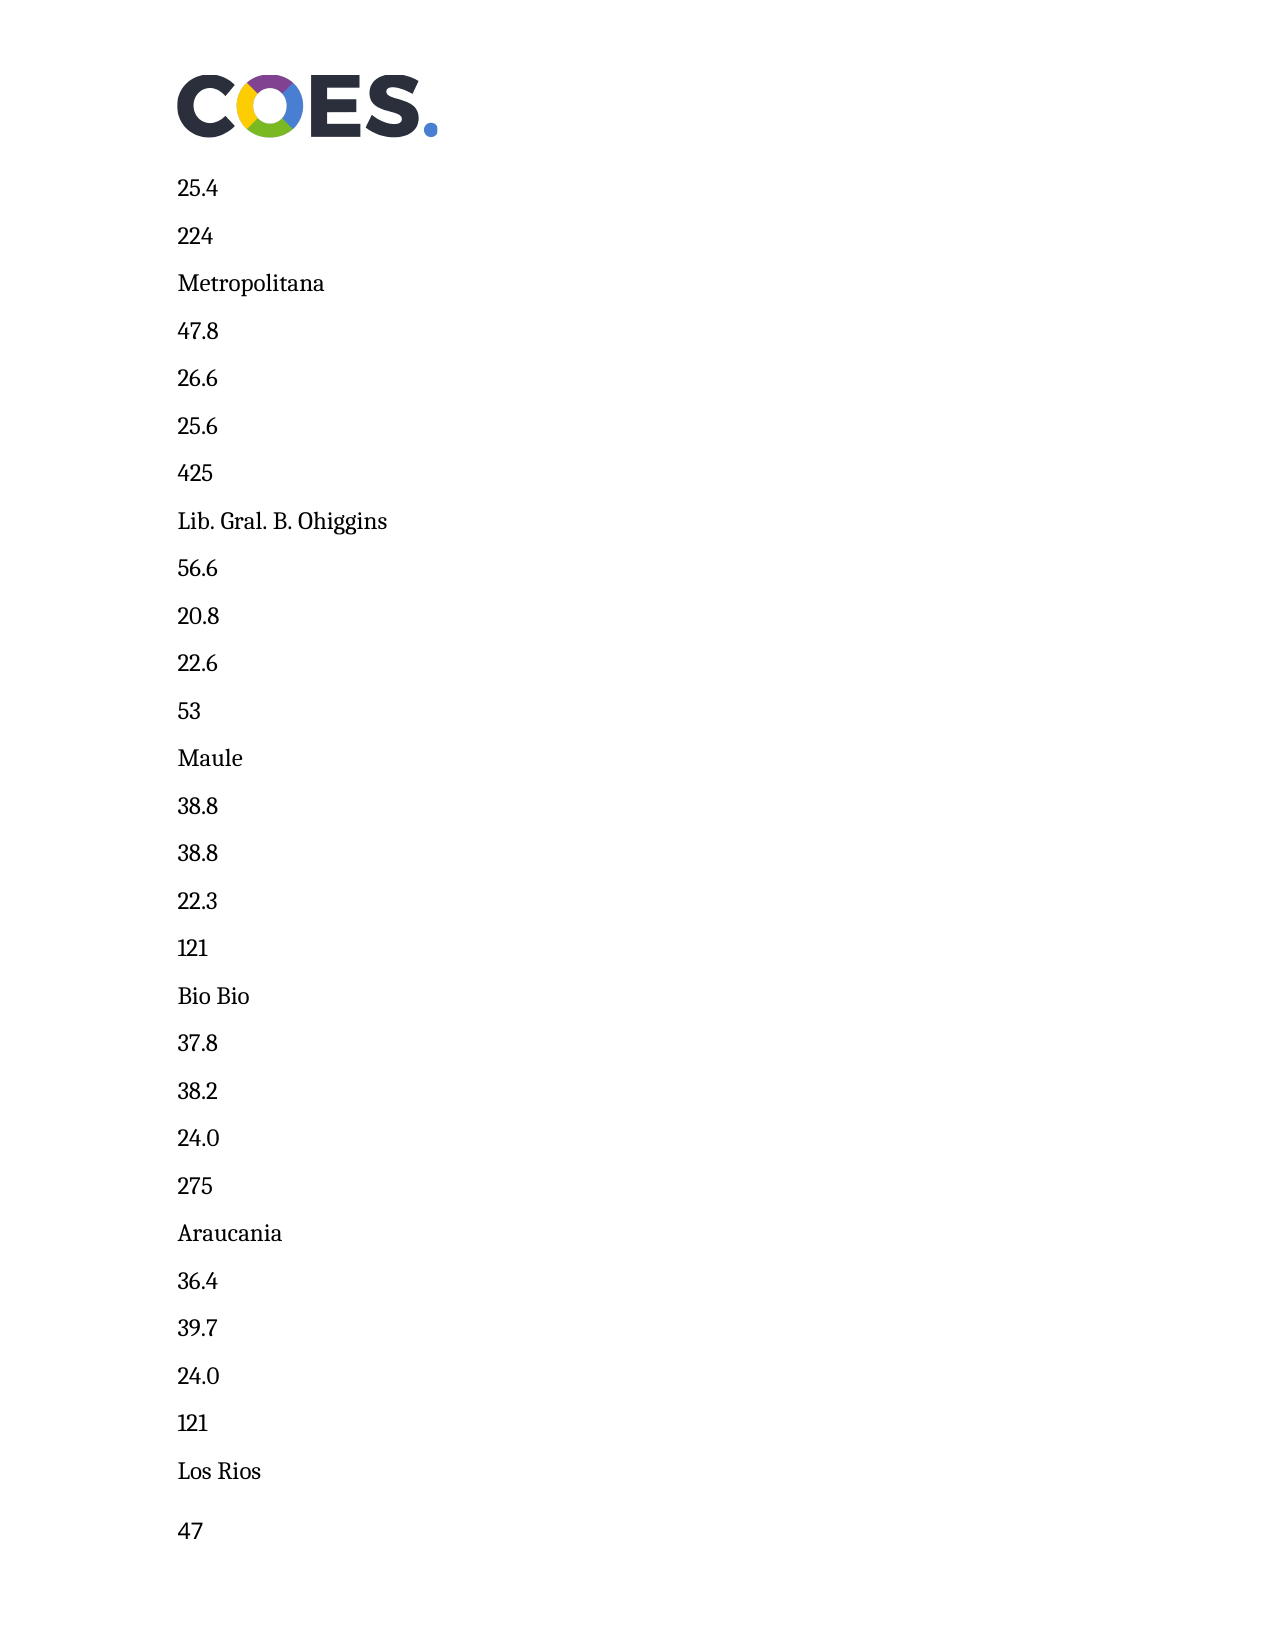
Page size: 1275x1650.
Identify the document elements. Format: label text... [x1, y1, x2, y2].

picture [177, 75, 438, 146]
text 39.7 [177, 1314, 1098, 1343]
text Araucania [177, 1219, 1098, 1248]
text 275 [177, 1172, 1098, 1200]
text 121 [177, 934, 1098, 963]
text 53 [177, 697, 1098, 725]
text 25.6 [177, 412, 1098, 440]
text 38.8 [177, 839, 1098, 868]
text 425 [177, 459, 1098, 488]
text 20.8 [177, 602, 1098, 630]
text 22.3 [177, 887, 1098, 915]
text 121 [177, 1409, 1098, 1438]
text 38.2 [177, 1077, 1098, 1105]
text Bio Bio [177, 982, 1098, 1010]
text 24.0 [177, 1124, 1098, 1153]
text 37.8 [177, 1029, 1098, 1058]
text Maule [177, 744, 1098, 773]
text 56.6 [177, 554, 1098, 583]
text Los Rios [177, 1457, 1098, 1485]
text 25.4 [177, 174, 1098, 203]
text 36.4 [177, 1267, 1098, 1295]
text Lib. Gral. B. Ohiggins [177, 507, 1098, 535]
text 224 [177, 222, 1098, 250]
text 24.0 [177, 1362, 1098, 1390]
text 38.8 [177, 792, 1098, 820]
text 22.6 [177, 649, 1098, 678]
text Metropolitana [177, 269, 1098, 298]
text 26.6 [177, 364, 1098, 393]
text 47.8 [177, 317, 1098, 345]
